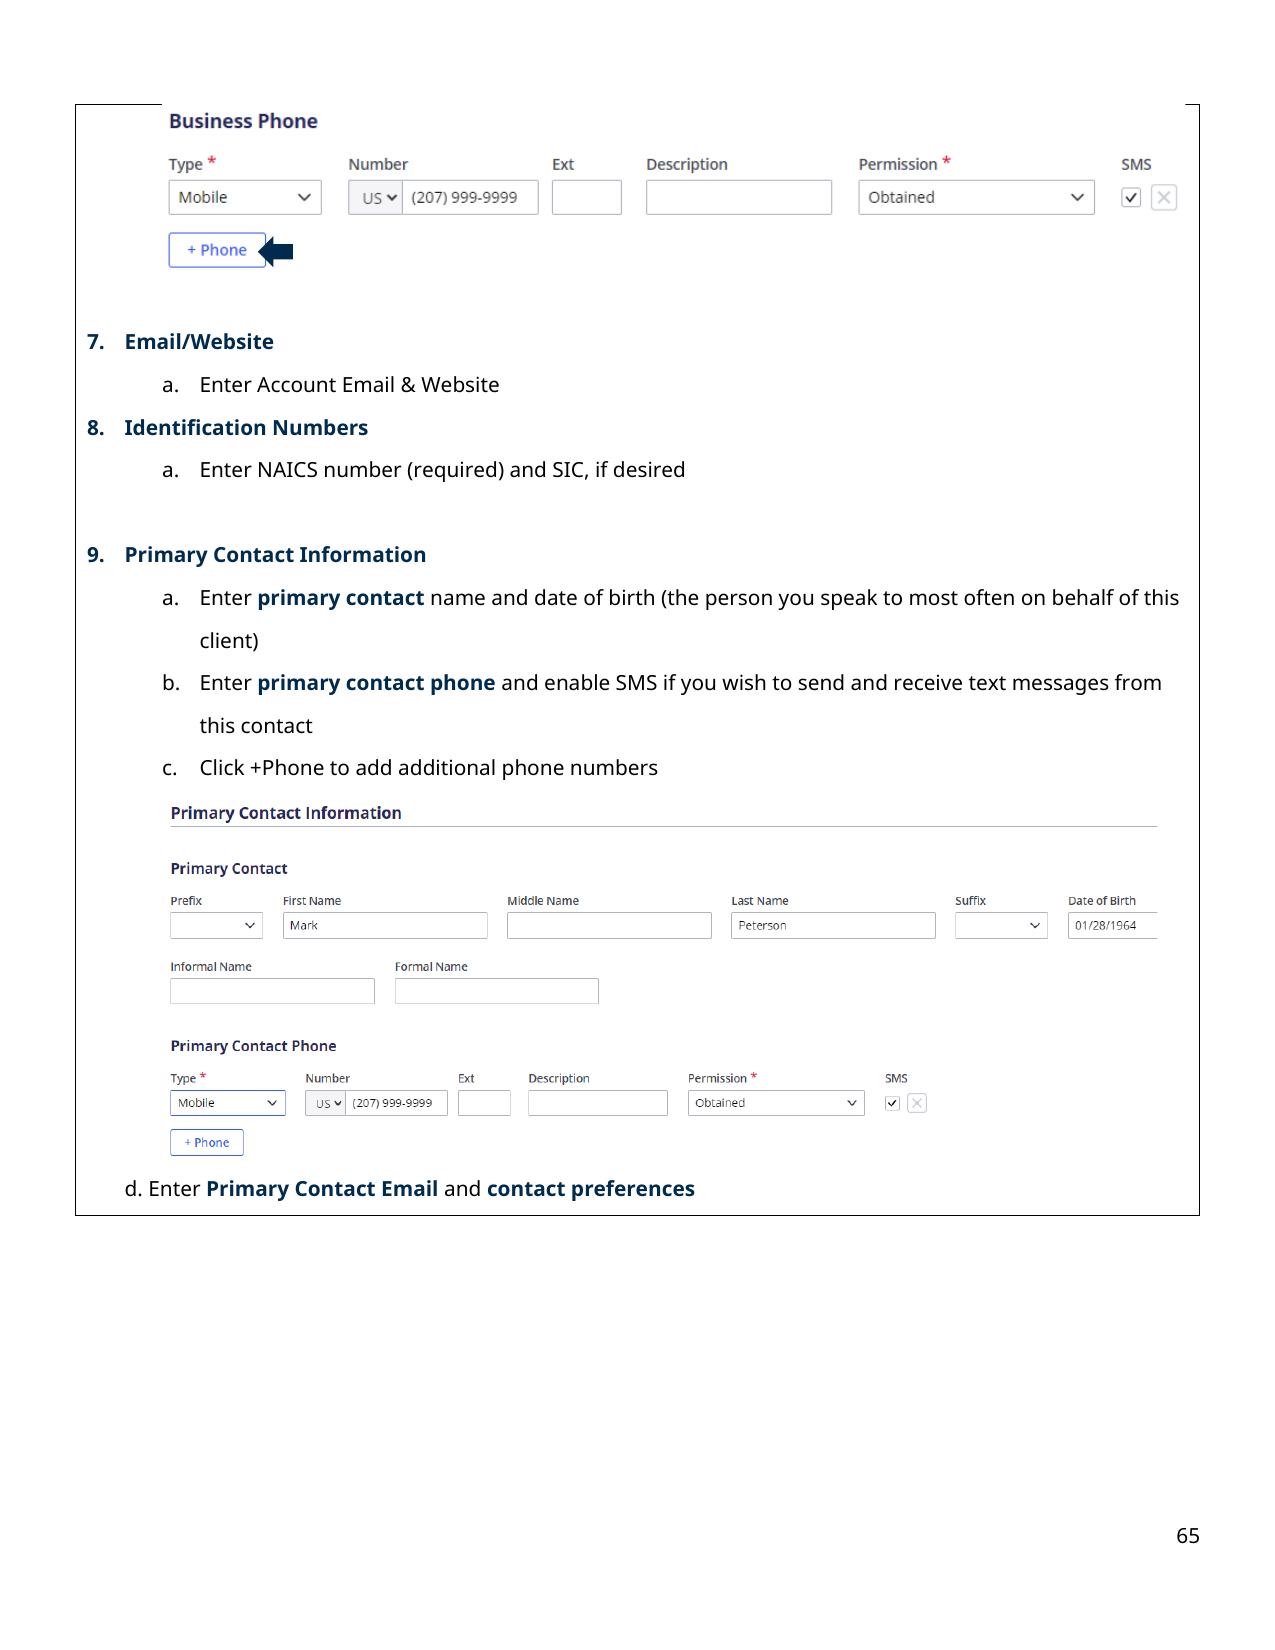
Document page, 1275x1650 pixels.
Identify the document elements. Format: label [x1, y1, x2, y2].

picture [161, 796, 1158, 1161]
picture [161, 104, 1186, 271]
table_header [76, 105, 1199, 1215]
